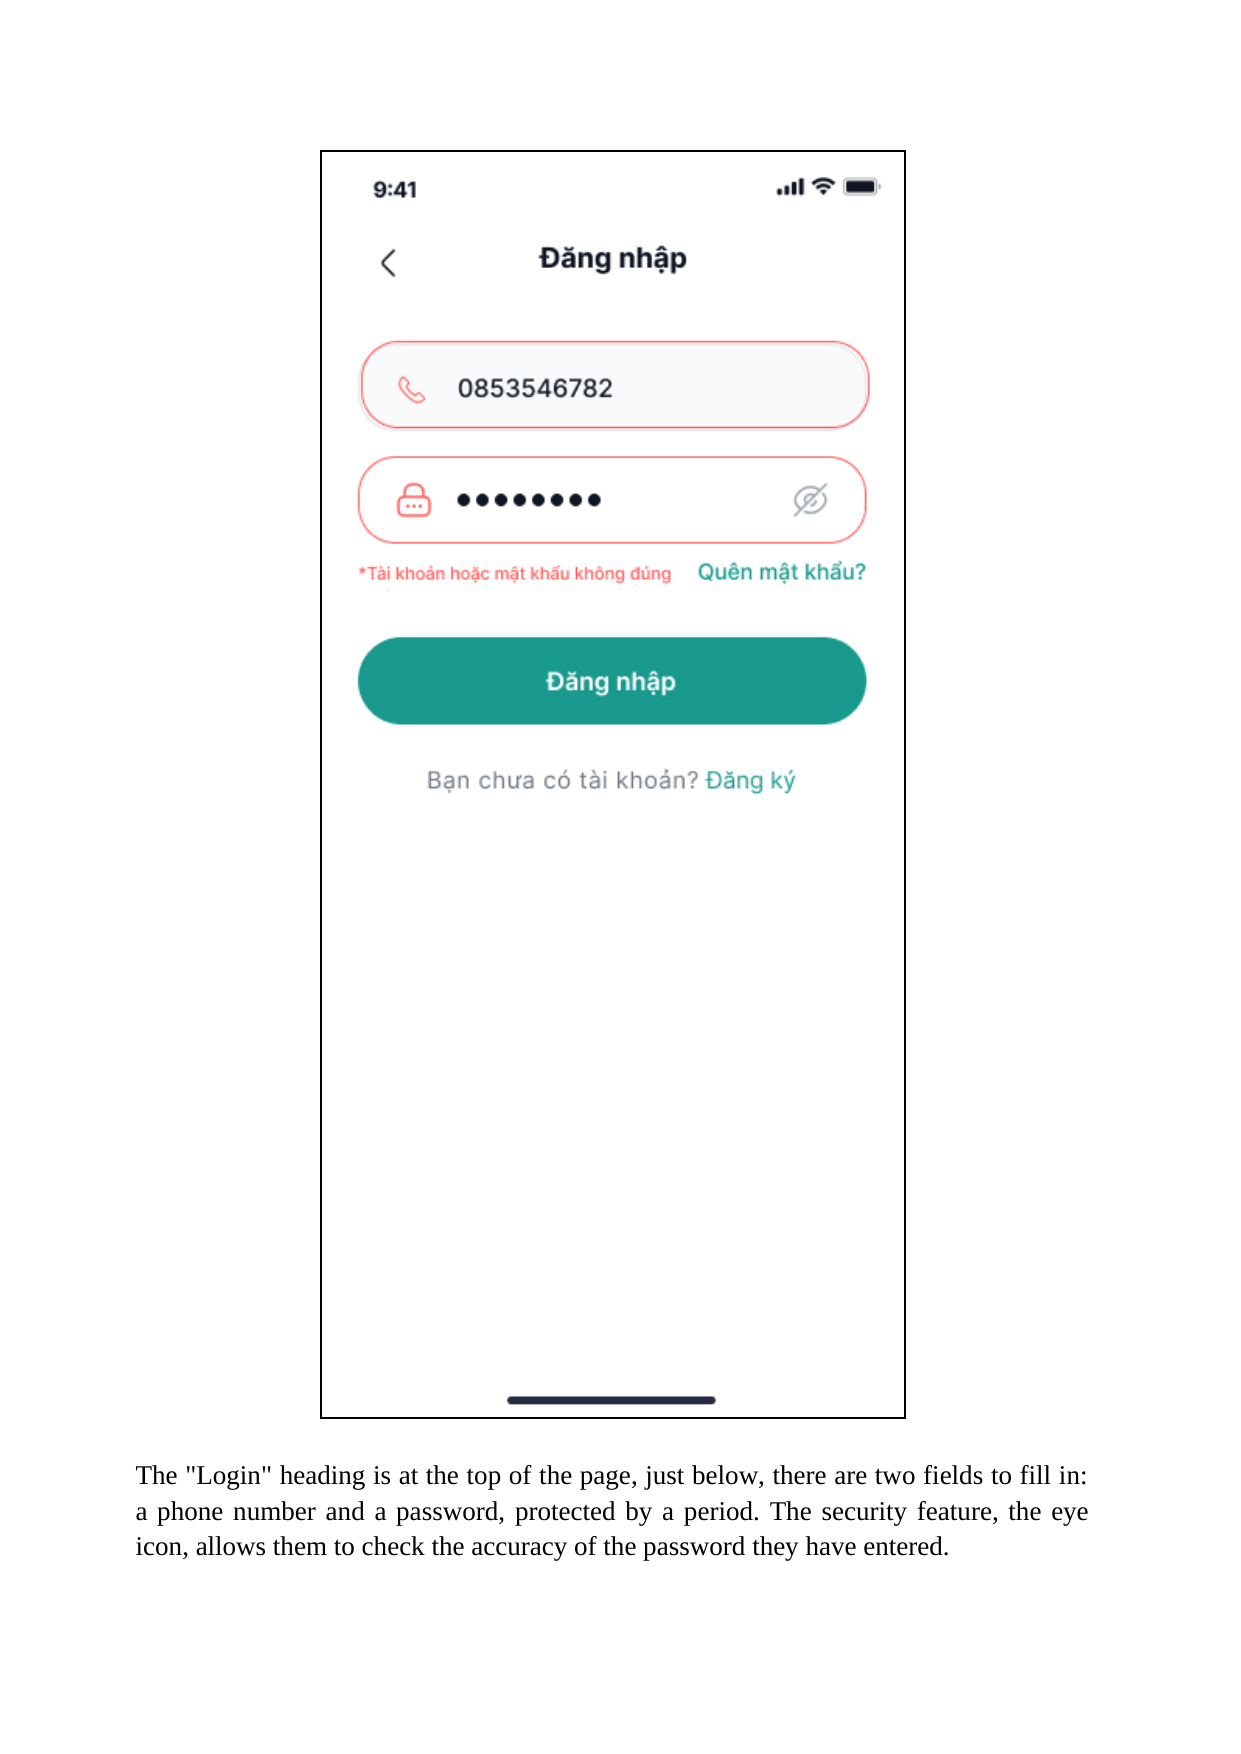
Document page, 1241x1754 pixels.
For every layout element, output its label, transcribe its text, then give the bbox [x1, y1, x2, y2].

picture [322, 152, 904, 1417]
text The "Login" heading is at the top of the page, just below, there are two fields to fill in: a phone number and a password, protected by a period. The security feature, the eye icon, allows them to check the accuracy of the password they have entered. [135, 1459, 1090, 1562]
